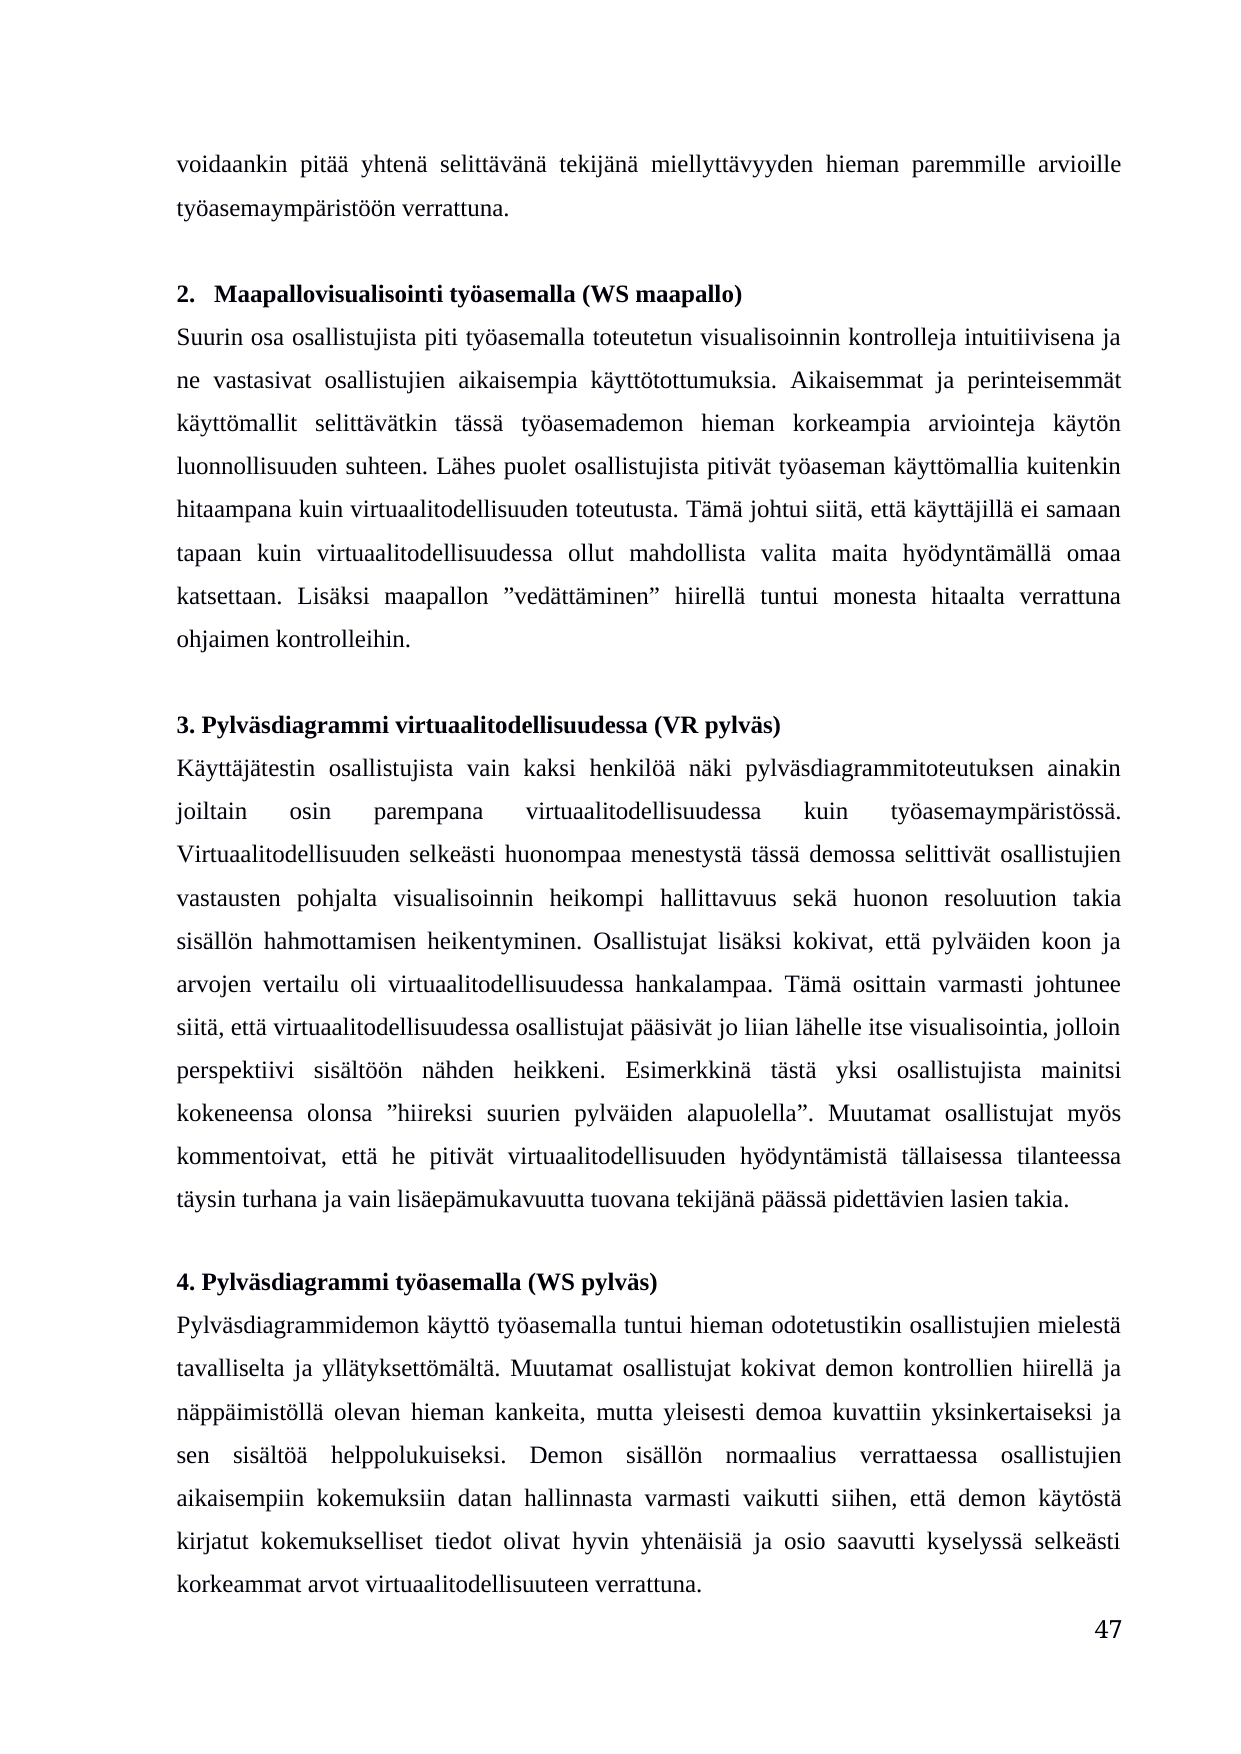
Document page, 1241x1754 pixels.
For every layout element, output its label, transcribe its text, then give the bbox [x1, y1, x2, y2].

text 4. Pylväsdiagrammi työasemalla (WS pylväs) [118, 1267, 1122, 1296]
text Pylväsdiagrammidemon käyttö työasemalla tuntui hieman odotetustikin osallistujien mielestä tavalliselta ja yllätyksettömältä. Muutamat osallistujat kokivat demon kontrollien hiirellä ja näppäimistöllä olevan hieman kankeita, mutta yleisesti demoa kuvattiin yksinkertaiseksi ja sen sisältöä helppolukuiseksi. Demon sisällön normaalius verrattaessa osallistujien aikaisempiin kokemuksiin datan hallinnasta varmasti vaikutti siihen, että demon käytöstä kirjatut kokemukselliset tiedot olivat hyvin yhtenäisiä ja osio saavutti kyselyssä selkeästi korkeammat arvot virtuaalitodellisuuteen verrattuna. [176, 1310, 1122, 1598]
text Suurin osa osallistujista piti työasemalla toteutetun visualisoinnin kontrolleja intuitiivisena ja ne vastasivat osallistujien aikaisempia käyttötottumuksia. Aikaisemmat ja perinteisemmät käyttömallit selittävätkin tässä työasemademon hieman korkeampia arviointeja käytön luonnollisuuden suhteen. Lähes puolet osallistujista pitivät työaseman käyttömallia kuitenkin hitaampana kuin virtuaalitodellisuuden toteutusta. Tämä johtui siitä, että käyttäjillä ei samaan tapaan kuin virtuaalitodellisuudessa ollut mahdollista valita maita hyödyntämällä omaa katsettaan. Lisäksi maapallon ”vedättäminen” hiirellä tuntui monesta hitaalta verrattuna ohjaimen kontrolleihin. [176, 322, 1122, 653]
list Maapallovisualisointi työasemalla (WS maapallo) [176, 279, 1122, 308]
text Käyttäjätestin osallistujista vain kaksi henkilöä näki pylväsdiagrammitoteutuksen ainakin joiltain osin parempana virtuaalitodellisuudessa kuin työasemaympäristössä. Virtuaalitodellisuuden selkeästi huonompaa menestystä tässä demossa selittivät osallistujien vastausten pohjalta visualisoinnin heikompi hallittavuus sekä huonon resoluution takia sisällön hahmottamisen heikentyminen. Osallistujat lisäksi kokivat, että pylväiden koon ja arvojen vertailu oli virtuaalitodellisuudessa hankalampaa. Tämä osittain varmasti johtunee siitä, että virtuaalitodellisuudessa osallistujat pääsivät jo liian lähelle itse visualisointia, jolloin perspektiivi sisältöön nähden heikkeni. Esimerkkinä tästä yksi osallistujista mainitsi kokeneensa olonsa ”hiireksi suurien pylväiden alapuolella”. Muutamat osallistujat myös kommentoivat, että he pitivät virtuaalitodellisuuden hyödyntämistä tällaisessa tilanteessa täysin turhana ja vain lisäepämukavuutta tuovana tekijänä päässä pidettävien lasien takia. [176, 753, 1122, 1213]
text 3. Pylväsdiagrammi virtuaalitodellisuudessa (VR pylväs) [118, 710, 1122, 739]
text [176, 149, 1122, 221]
